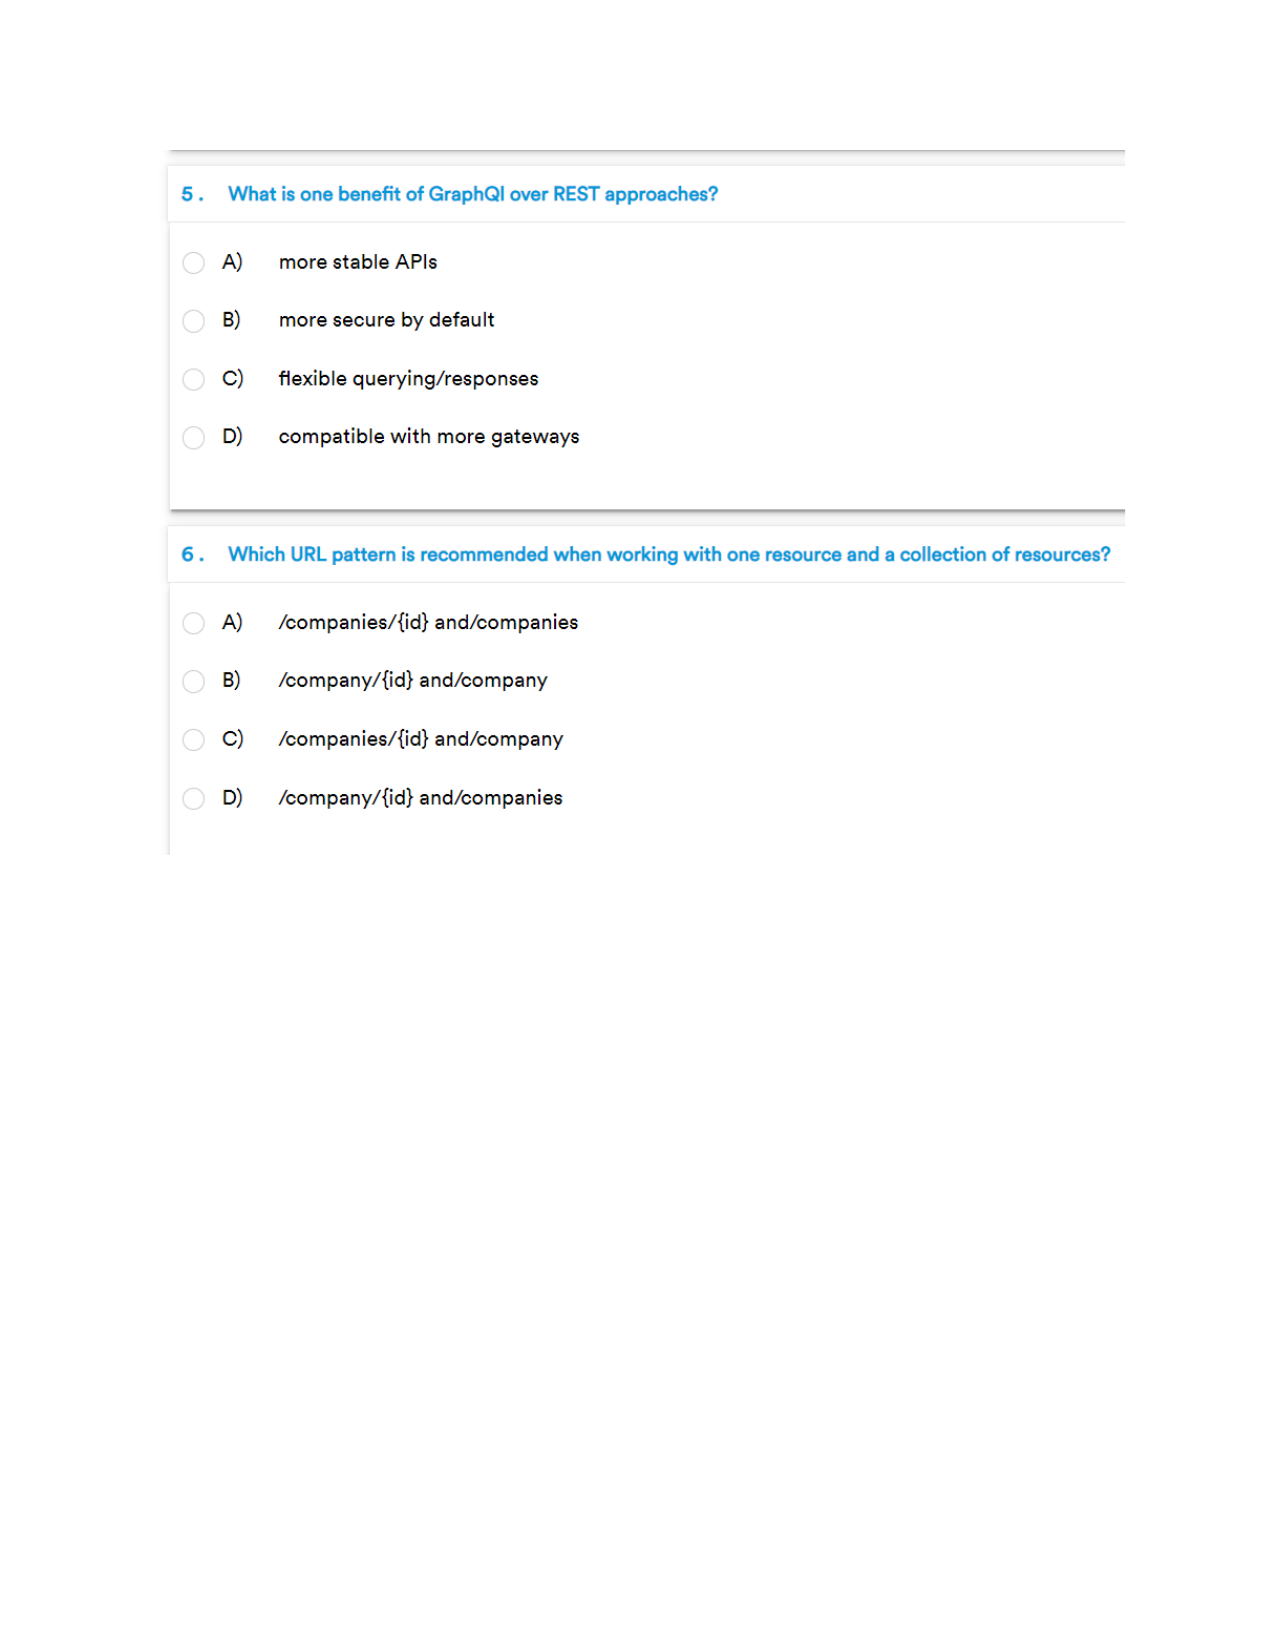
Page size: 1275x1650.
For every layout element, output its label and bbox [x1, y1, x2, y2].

picture [150, 150, 1125, 855]
